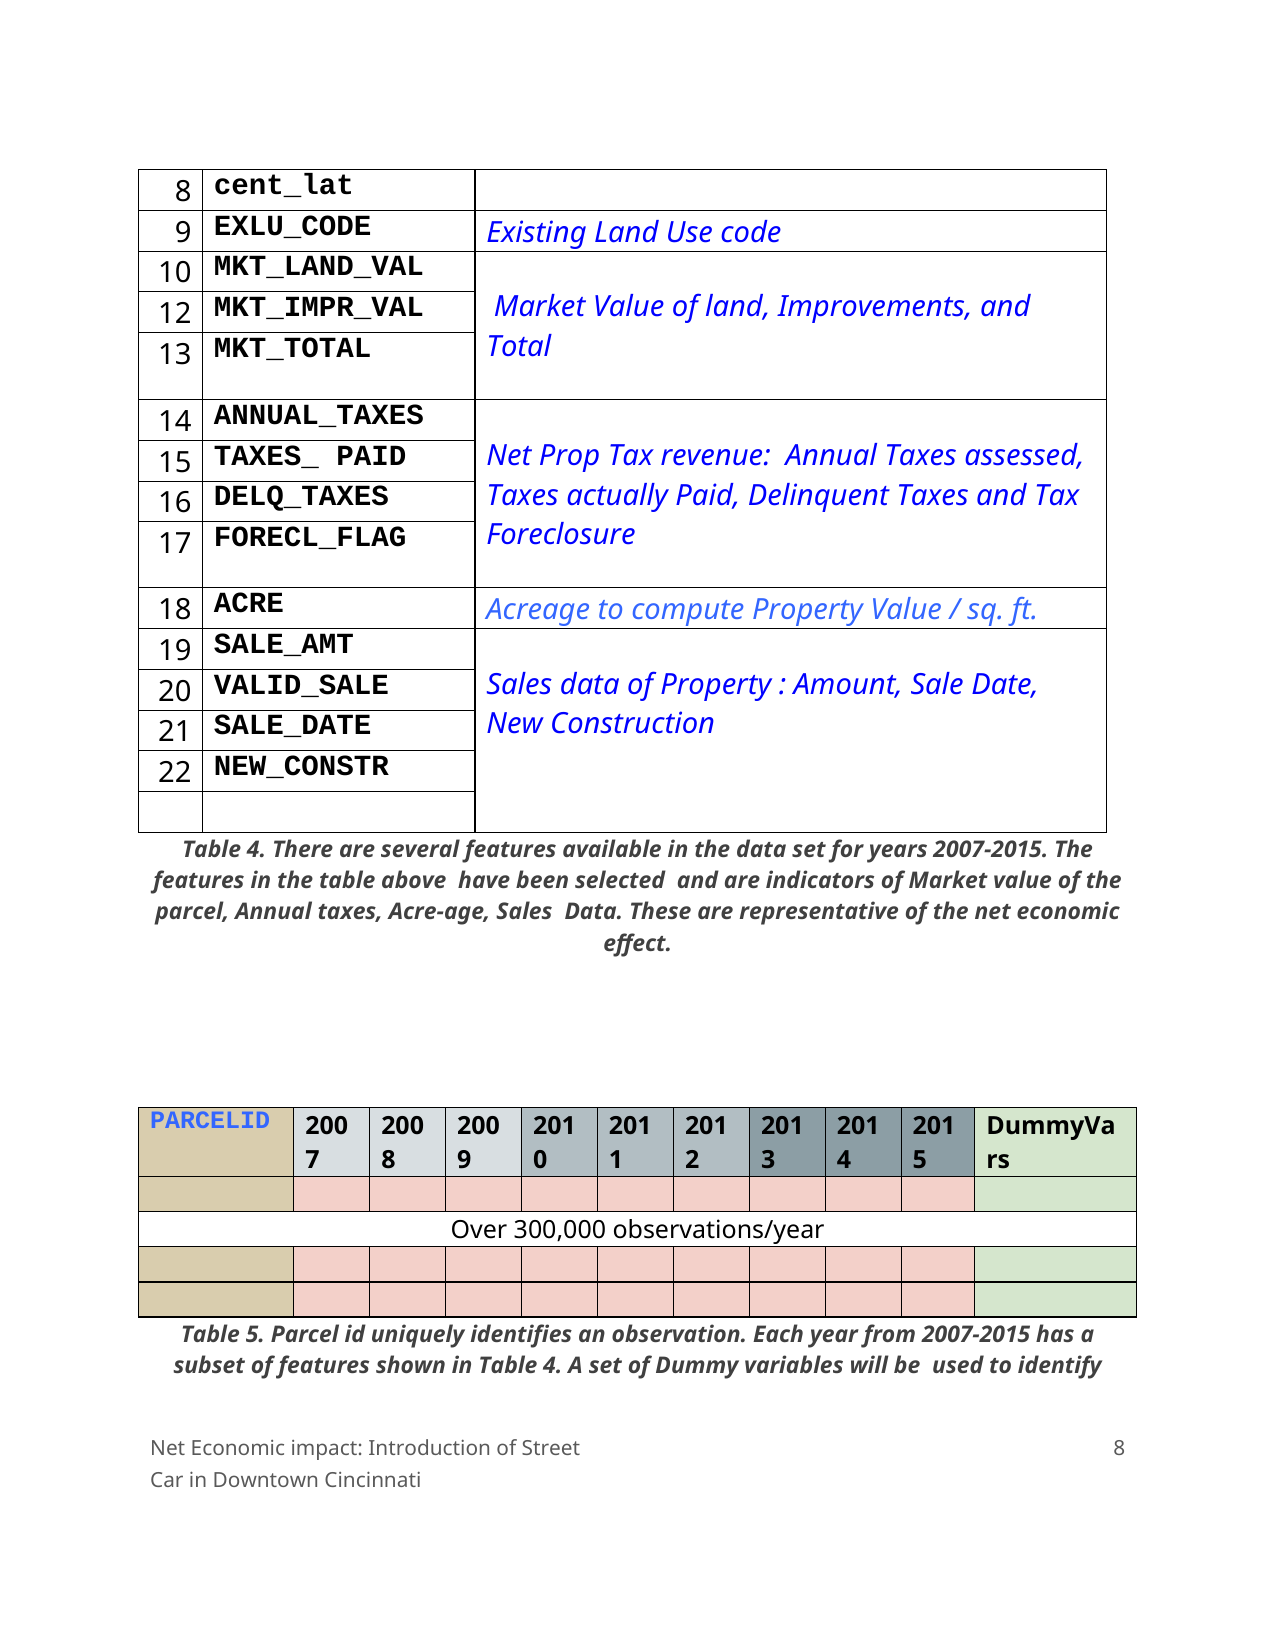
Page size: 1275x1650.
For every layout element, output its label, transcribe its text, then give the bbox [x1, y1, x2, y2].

table_header 2012 [674, 1108, 749, 1176]
table_cell MKT_IMPR_VAL [203, 292, 474, 332]
table_cell [370, 1283, 445, 1316]
table_cell Existing Land Use code [476, 211, 1106, 251]
table_cell [975, 1177, 1136, 1211]
table_header 2010 [522, 1108, 597, 1176]
table_cell [522, 1283, 597, 1316]
table_cell [826, 1177, 901, 1211]
table_cell Acreage to compute Property Value / sq. ft. [476, 588, 1106, 628]
table_cell 12 [139, 292, 202, 332]
table_cell SALE_DATE [203, 711, 474, 750]
table_cell ACRE [203, 588, 474, 628]
table_cell [294, 1283, 369, 1316]
table_header 2013 [750, 1108, 825, 1176]
table_cell 18 [139, 588, 202, 628]
table_cell Market Value of land, Improvements, and Total [476, 252, 1106, 399]
table_header 2014 [826, 1108, 901, 1176]
table_header 2009 [446, 1108, 521, 1176]
table_cell [826, 1283, 901, 1316]
table_cell [826, 1247, 901, 1281]
table_cell [902, 1177, 974, 1211]
table_cell [370, 1177, 445, 1211]
table_cell 21 [139, 711, 202, 750]
table_header 2015 [902, 1108, 974, 1176]
table_cell [902, 1247, 974, 1281]
table_cell cent_lat [203, 170, 474, 210]
table_cell Over 300,000 observations/year [139, 1212, 1136, 1246]
table_header DummyVars [975, 1108, 1136, 1176]
table_cell 9 [139, 211, 202, 251]
table_cell NEW_CONSTR [203, 751, 474, 791]
table_cell [139, 1177, 293, 1211]
table_cell EXLU_CODE [203, 211, 474, 251]
table_cell [598, 1283, 673, 1316]
table_cell [902, 1283, 974, 1316]
table_cell [446, 1283, 521, 1316]
table_header PARCELID [139, 1108, 293, 1176]
table_cell 14 [139, 400, 202, 440]
table_cell [294, 1177, 369, 1211]
table_cell [446, 1177, 521, 1211]
table_cell [674, 1283, 749, 1316]
table_cell 20 [139, 670, 202, 709]
table_cell MKT_TOTAL [203, 333, 474, 399]
table_cell [975, 1283, 1136, 1316]
table_cell [139, 1283, 293, 1316]
table_cell [750, 1247, 825, 1281]
table_header 2011 [598, 1108, 673, 1176]
table_cell 16 [139, 482, 202, 521]
table_cell DELQ_TAXES [203, 482, 474, 521]
table_cell [522, 1247, 597, 1281]
table_cell 15 [139, 441, 202, 481]
table_cell [674, 1177, 749, 1211]
table_cell SALE_AMT [203, 629, 474, 669]
table_cell [674, 1247, 749, 1281]
table_cell [598, 1177, 673, 1211]
table_cell [139, 1247, 293, 1281]
text Table 4. There are several features available in the data set for years 2007-2015. The features in the table above have been selected and are indicators of Market value of the parcel, Annual taxes, Acre-age, Sales Data. These are representative of the net economic effect. [150, 833, 1125, 958]
table_cell 10 [139, 252, 202, 291]
table_cell [522, 1177, 597, 1211]
table_cell [750, 1283, 825, 1316]
table_cell [975, 1247, 1136, 1281]
table_cell ANNUAL_TAXES [203, 400, 474, 440]
table_cell 22 [139, 751, 202, 791]
table_cell 8 [139, 170, 202, 210]
table_cell MKT_LAND_VAL [203, 252, 474, 291]
table_cell [139, 792, 202, 832]
table_cell FORECL_FLAG [203, 522, 474, 587]
table_cell Net Prop Tax revenue: Annual Taxes assessed, Taxes actually Paid, Delinquent Taxes and Tax Foreclosure [476, 400, 1106, 587]
table_cell [446, 1247, 521, 1281]
table_cell TAXES_ PAID [203, 441, 474, 481]
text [150, 1318, 1125, 1380]
table_cell VALID_SALE [203, 670, 474, 709]
table_header 2008 [370, 1108, 445, 1176]
table_cell [750, 1177, 825, 1211]
table_cell Sales data of Property : Amount, Sale Date, New Construction [476, 629, 1106, 832]
table_cell [598, 1247, 673, 1281]
table_cell [294, 1247, 369, 1281]
table_cell 13 [139, 333, 202, 399]
table_cell 17 [139, 522, 202, 587]
table_header 2007 [294, 1108, 369, 1176]
table_cell [203, 792, 474, 832]
table_cell [370, 1247, 445, 1281]
table_cell 19 [139, 629, 202, 669]
